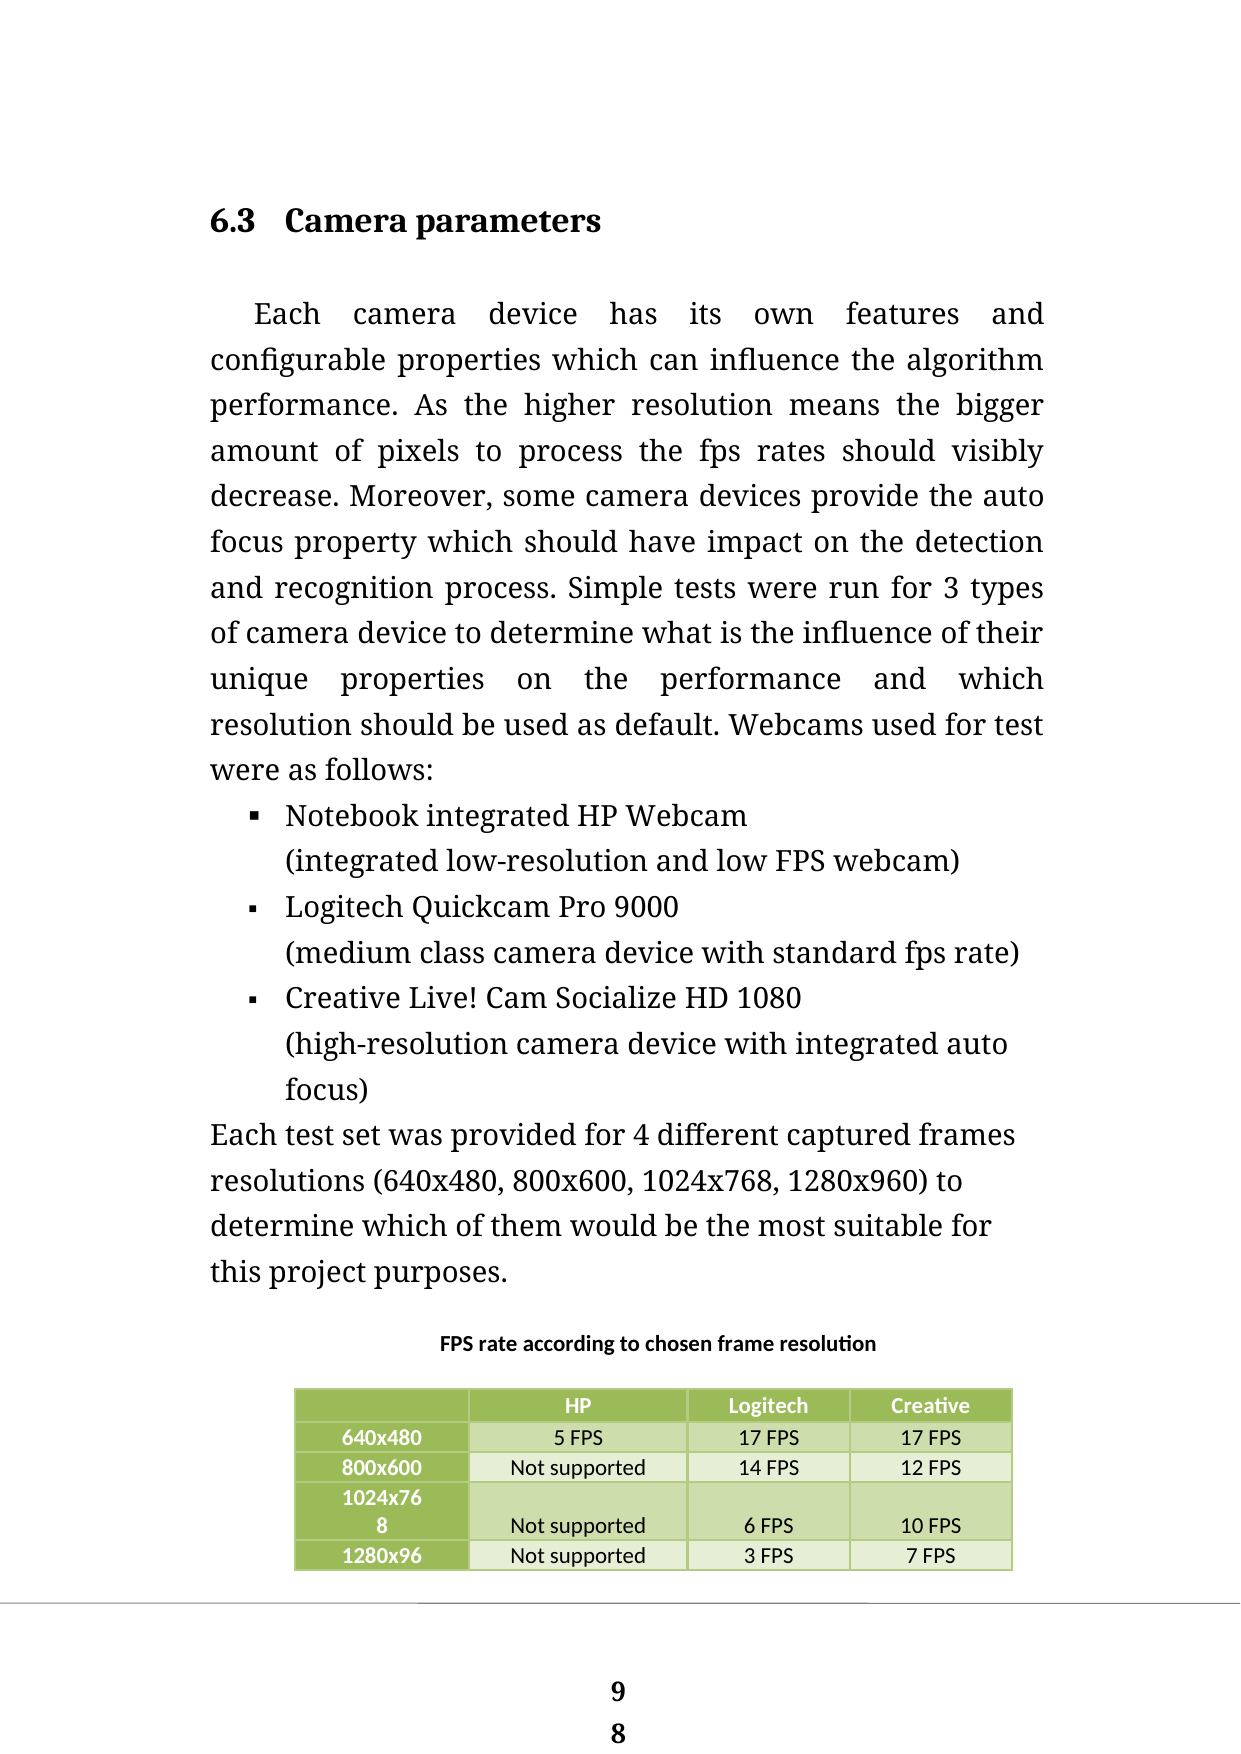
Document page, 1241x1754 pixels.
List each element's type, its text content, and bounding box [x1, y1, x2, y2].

text Each camera device has its own features and configurable properties which can influence the algorithm performance. As the higher resolution means the bigger amount of pixels to process the fps rates should visibly decrease. Moreover, some camera devices provide the auto focus property which should have impact on the detection and recognition process. Simple tests were run for 3 types of camera device to determine what is the influence of their unique properties on the performance and which resolution should be used as default. Webcams used for test were as follows: [210, 293, 1045, 789]
table_cell 12 FPS [851, 1453, 1011, 1481]
table_cell Not supported [470, 1541, 686, 1569]
table_cell 1280x960 [296, 1541, 468, 1569]
table_cell 640x480 [296, 1423, 468, 1451]
list Notebook integrated HP Webcam (integrated low-resolution and low FPS webcam) [247, 795, 1045, 880]
table_cell 14 FPS [689, 1453, 849, 1481]
text Each test set was provided for 4 different captured frames resolutions (640x480, 800x600, 1024x768, 1280x960) to determine which of them would be the most suitable for this project purposes. [210, 1114, 1045, 1291]
list Logitech Quickcam Pro 9000 (medium class camera device with standard fps rate) [247, 886, 1045, 972]
list Creative Live! Cam Socialize HD 1080 (high-resolution camera device with integrated auto focus) [247, 978, 1045, 1108]
table_cell 1024x768 [296, 1483, 468, 1539]
table_cell 5 FPS [470, 1423, 686, 1451]
table_cell 800x600 [296, 1453, 468, 1481]
table_header Logitech [689, 1390, 849, 1421]
table_cell Not supported [470, 1453, 686, 1481]
table_cell 3 FPS [689, 1541, 849, 1569]
table_cell 10 FPS [851, 1483, 1011, 1539]
table_cell 7 FPS [851, 1541, 1011, 1569]
table_cell 17 FPS [689, 1423, 849, 1451]
table_cell Not supported [470, 1483, 686, 1539]
table_header [296, 1390, 468, 1421]
subtitle Camera parameters [210, 201, 1045, 242]
table_cell 17 FPS [851, 1423, 1011, 1451]
table_header Creative [851, 1390, 1011, 1421]
table_cell 6 FPS [689, 1483, 849, 1539]
table_header HP [470, 1390, 686, 1421]
